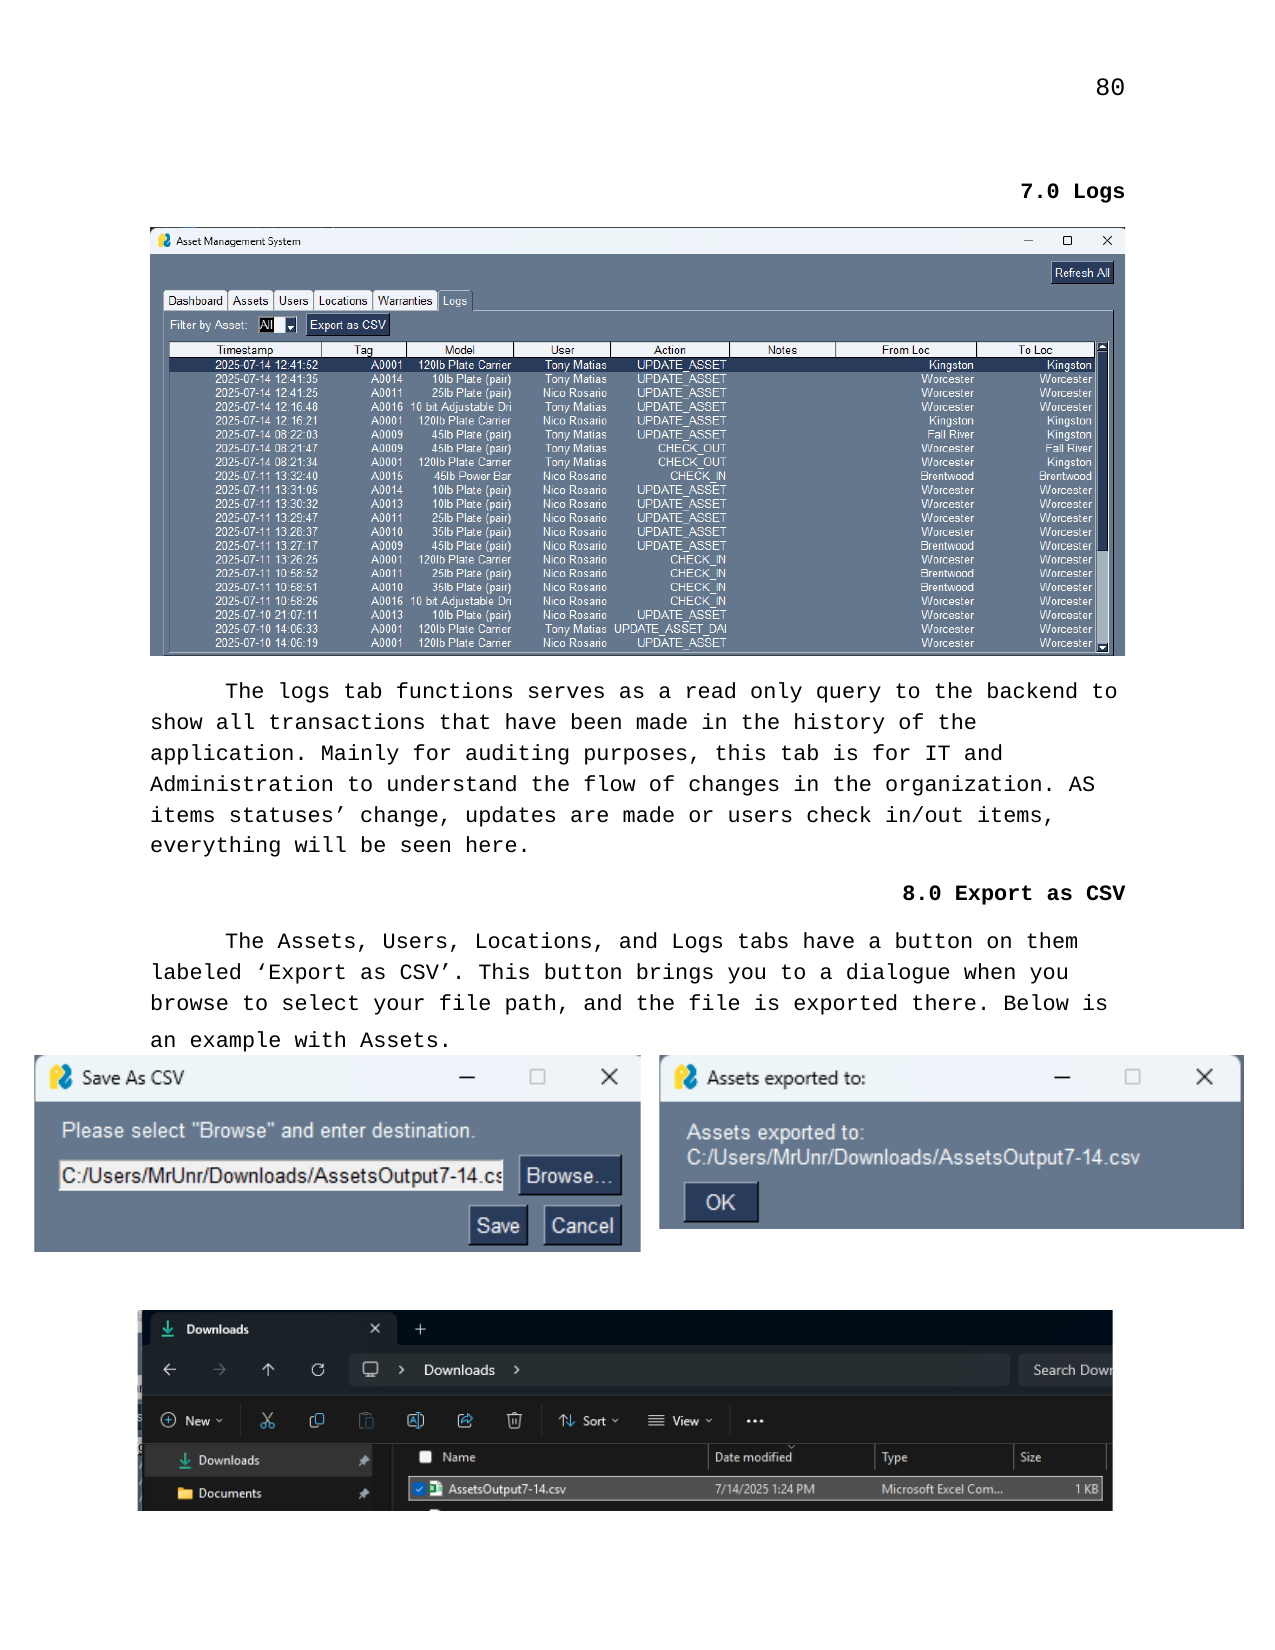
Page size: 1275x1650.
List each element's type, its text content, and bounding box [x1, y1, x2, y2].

picture [150, 227, 1125, 656]
text The logs tab functions serves as a read only query to the backend to show all transactions that have been made in the history of the application. Mainly for auditing purposes, this tab is for IT and Administration to understand the flow of changes in the organization. AS items statuses’ change, updates are made or users check in/out items, everything will be seen here. [150, 680, 1125, 859]
picture [137, 1310, 1113, 1511]
picture [34, 1055, 641, 1252]
text 8.0 Export as CSV [150, 882, 1125, 907]
picture [659, 1055, 1244, 1229]
text 7.0 Logs [150, 180, 1125, 204]
text The Assets, Users, Locations, and Logs tabs have a button on them labeled ‘Export as CSV’. This button brings you to a dialogue when you browse to select your file path, and the file is exported there. Below is an example with Assets. [150, 930, 1125, 1054]
